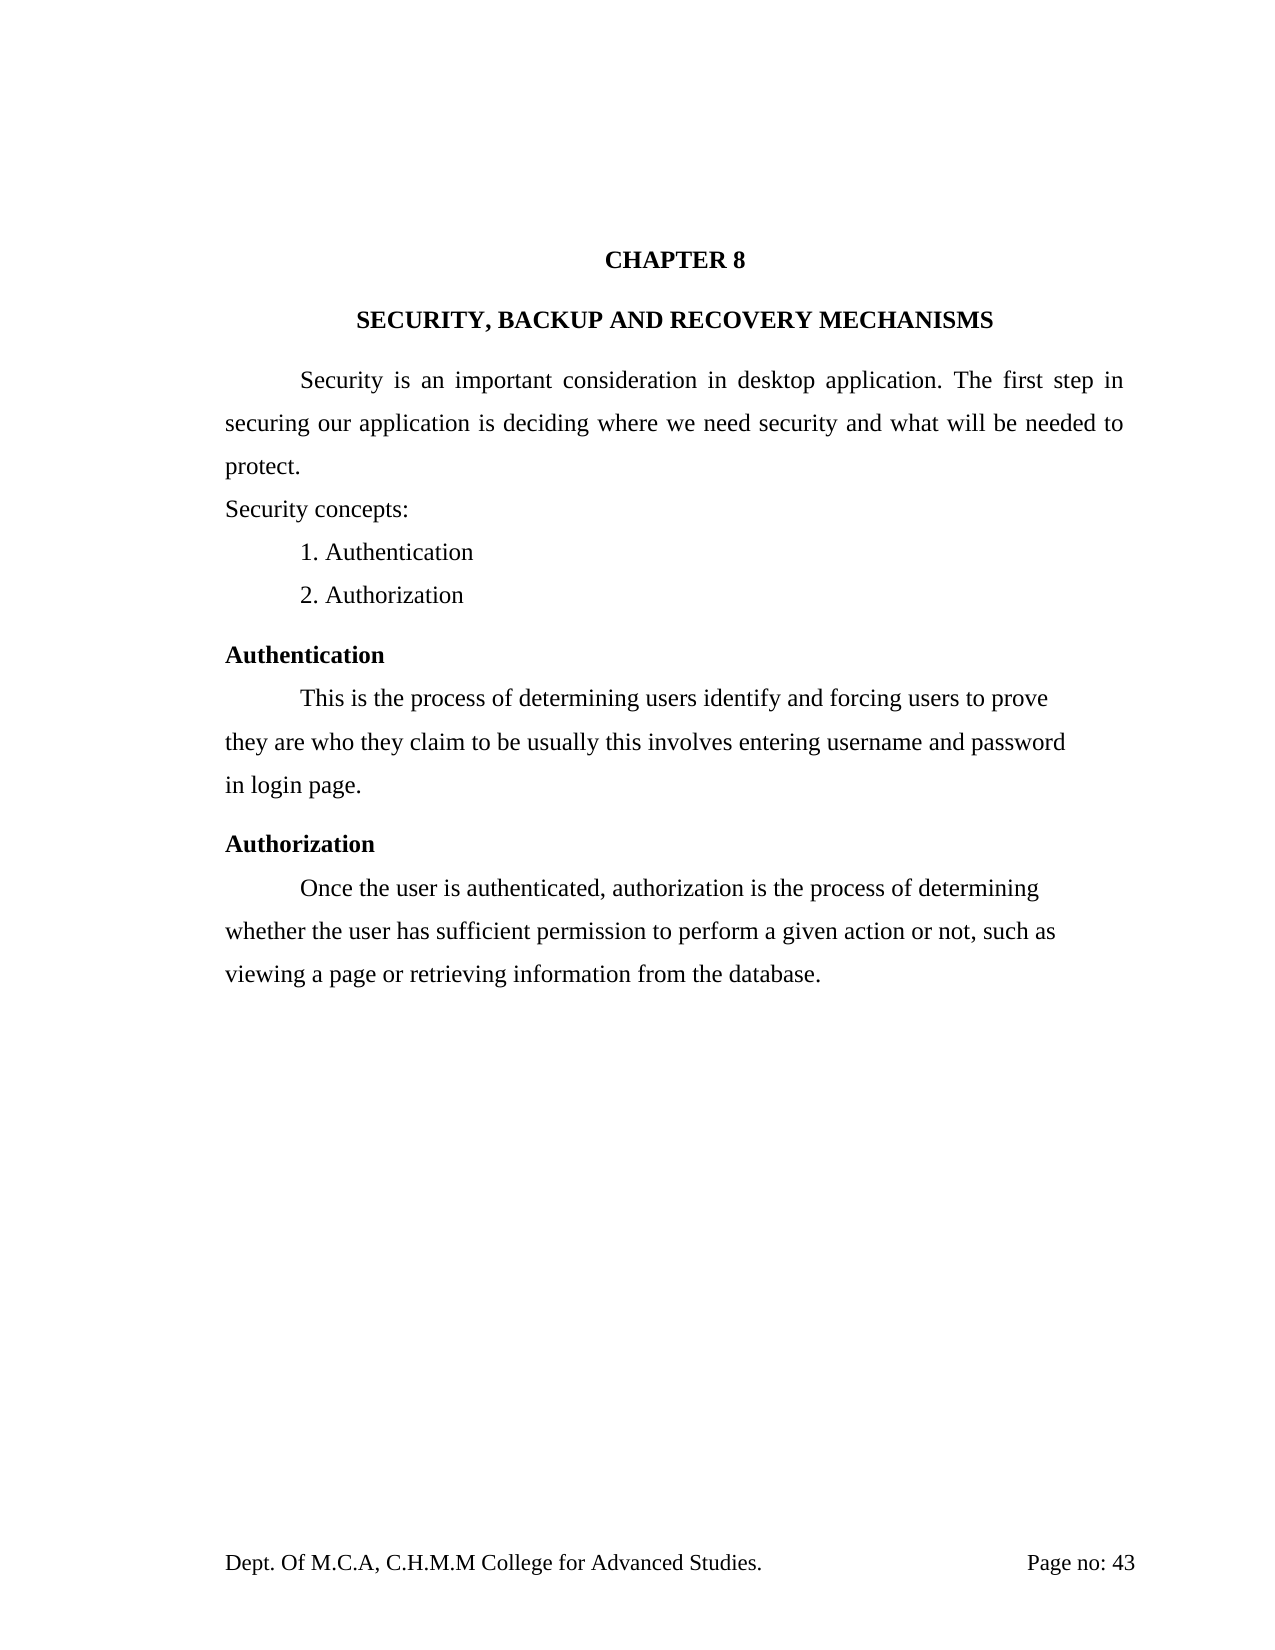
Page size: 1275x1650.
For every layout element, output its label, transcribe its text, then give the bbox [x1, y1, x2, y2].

text Security is an important consideration in desktop application. The first step in securing our application is deciding where we need security and what will be needed to protect. [225, 365, 1125, 480]
text whether the user has sufficient permission to perform a given action or not, such as [225, 916, 1125, 944]
text Authentication [225, 640, 1125, 669]
text Security concepts: [225, 494, 1125, 523]
text 1. Authentication [300, 537, 1125, 566]
text they are who they claim to be usually this involves entering username and password [225, 727, 1125, 755]
text CHAPTER 8 [225, 245, 1125, 274]
text viewing a page or retrieving information from the database. [225, 959, 1125, 988]
text SECURITY, BACKUP AND RECOVERY MECHANISMS [225, 305, 1125, 334]
text This is the process of determining users identify and forcing users to prove [225, 683, 1125, 712]
text 2. Authorization [300, 581, 1125, 609]
text in login page. [225, 770, 1125, 798]
text Once the user is authenticated, authorization is the process of determining [225, 873, 1125, 901]
text Authorization [225, 829, 1125, 858]
